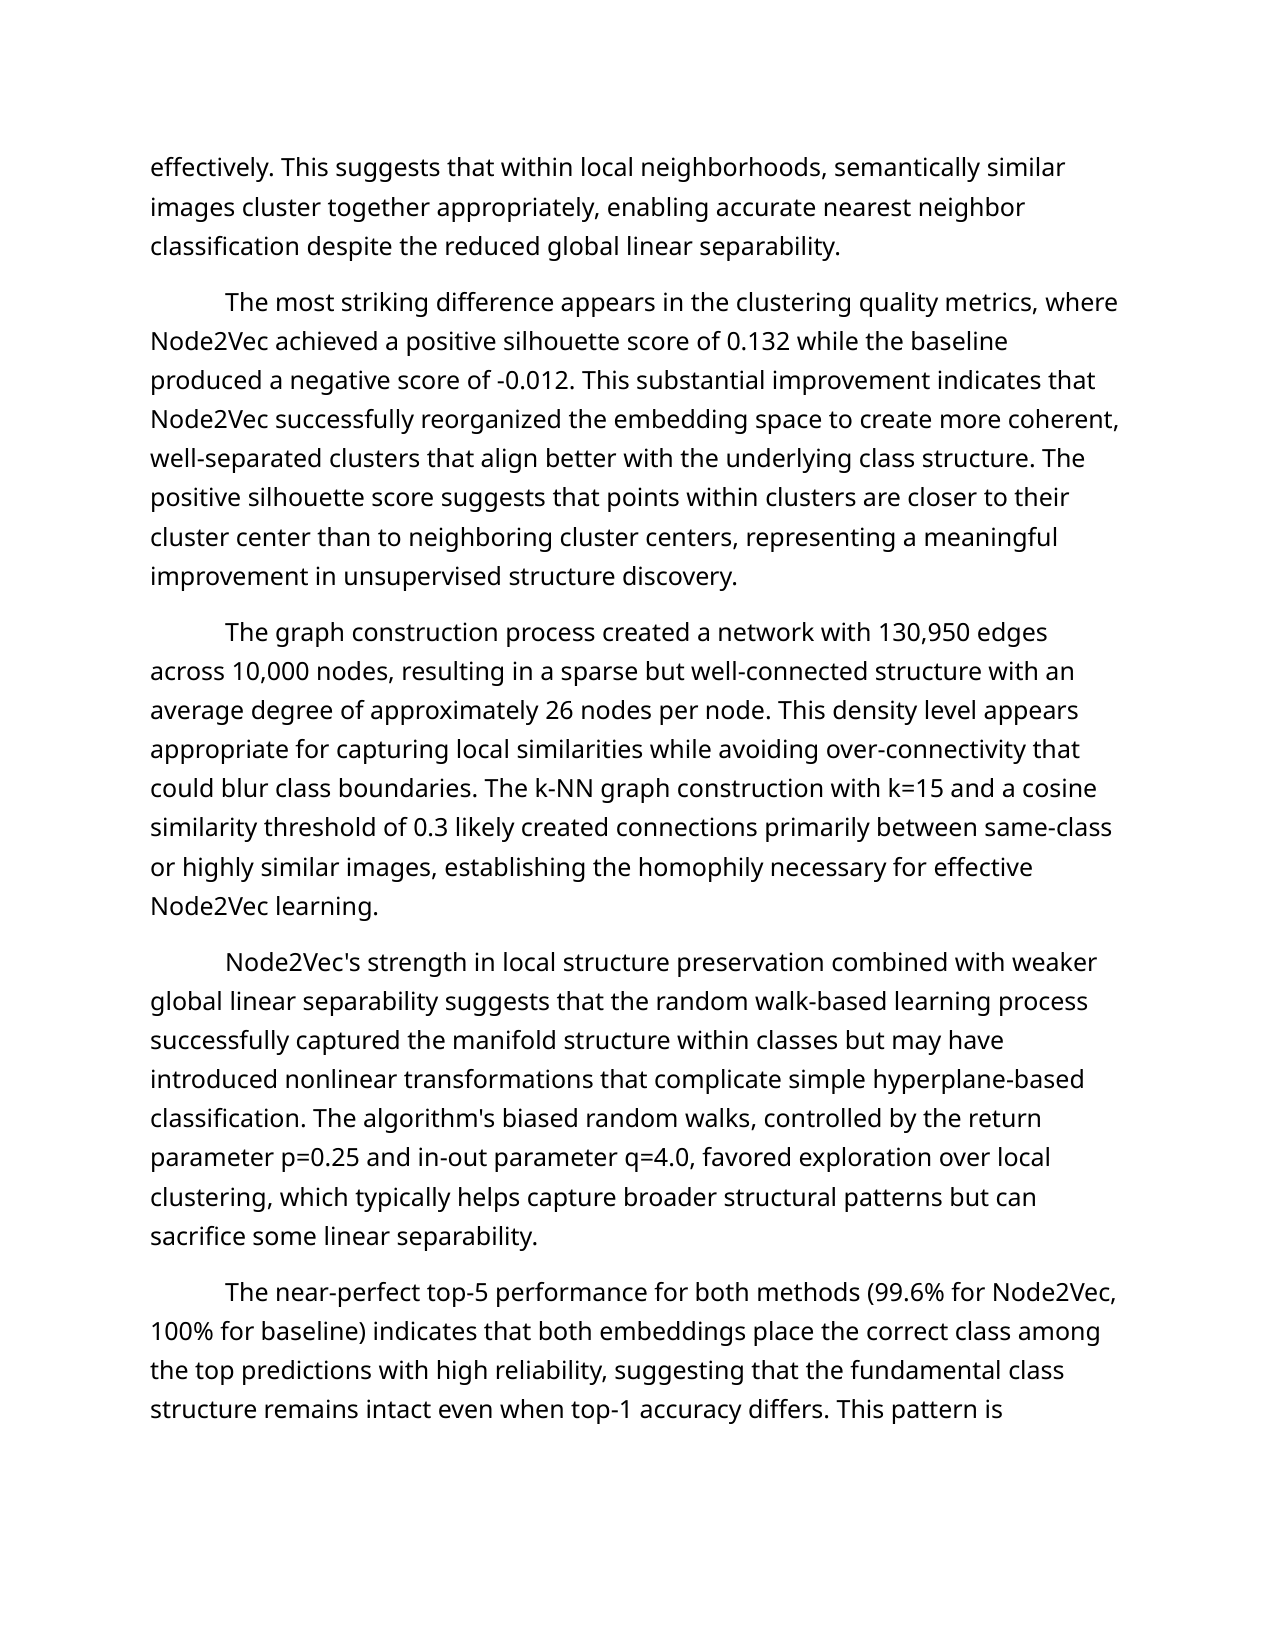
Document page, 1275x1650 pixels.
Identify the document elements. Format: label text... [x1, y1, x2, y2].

text Node2Vec's strength in local structure preservation combined with weaker global linear separability suggests that the random walk-based learning process successfully captured the manifold structure within classes but may have introduced nonlinear transformations that complicate simple hyperplane-based classification. The algorithm's biased random walks, controlled by the return parameter p=0.25 and in-out parameter q=4.0, favored exploration over local clustering, which typically helps capture broader structural patterns but can sacrifice some linear separability. [150, 944, 1125, 1252]
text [150, 150, 1125, 262]
text The most striking difference appears in the clustering quality metrics, where Node2Vec achieved a positive silhouette score of 0.132 while the baseline produced a negative score of -0.012. This substantial improvement indicates that Node2Vec successfully reorganized the embedding space to create more coherent, well-separated clusters that align better with the underlying class structure. The positive silhouette score suggests that points within clusters are closer to their cluster center than to neighboring cluster centers, representing a meaningful improvement in unsupervised structure discovery. [150, 284, 1125, 592]
text The graph construction process created a network with 130,950 edges across 10,000 nodes, resulting in a sparse but well-connected structure with an average degree of approximately 26 nodes per node. This density level appears appropriate for capturing local similarities while avoiding over-connectivity that could blur class boundaries. The k-NN graph construction with k=15 and a cosine similarity threshold of 0.3 likely created connections primarily between same-class or highly similar images, establishing the homophily necessary for effective Node2Vec learning. [150, 614, 1125, 922]
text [150, 1274, 1125, 1426]
